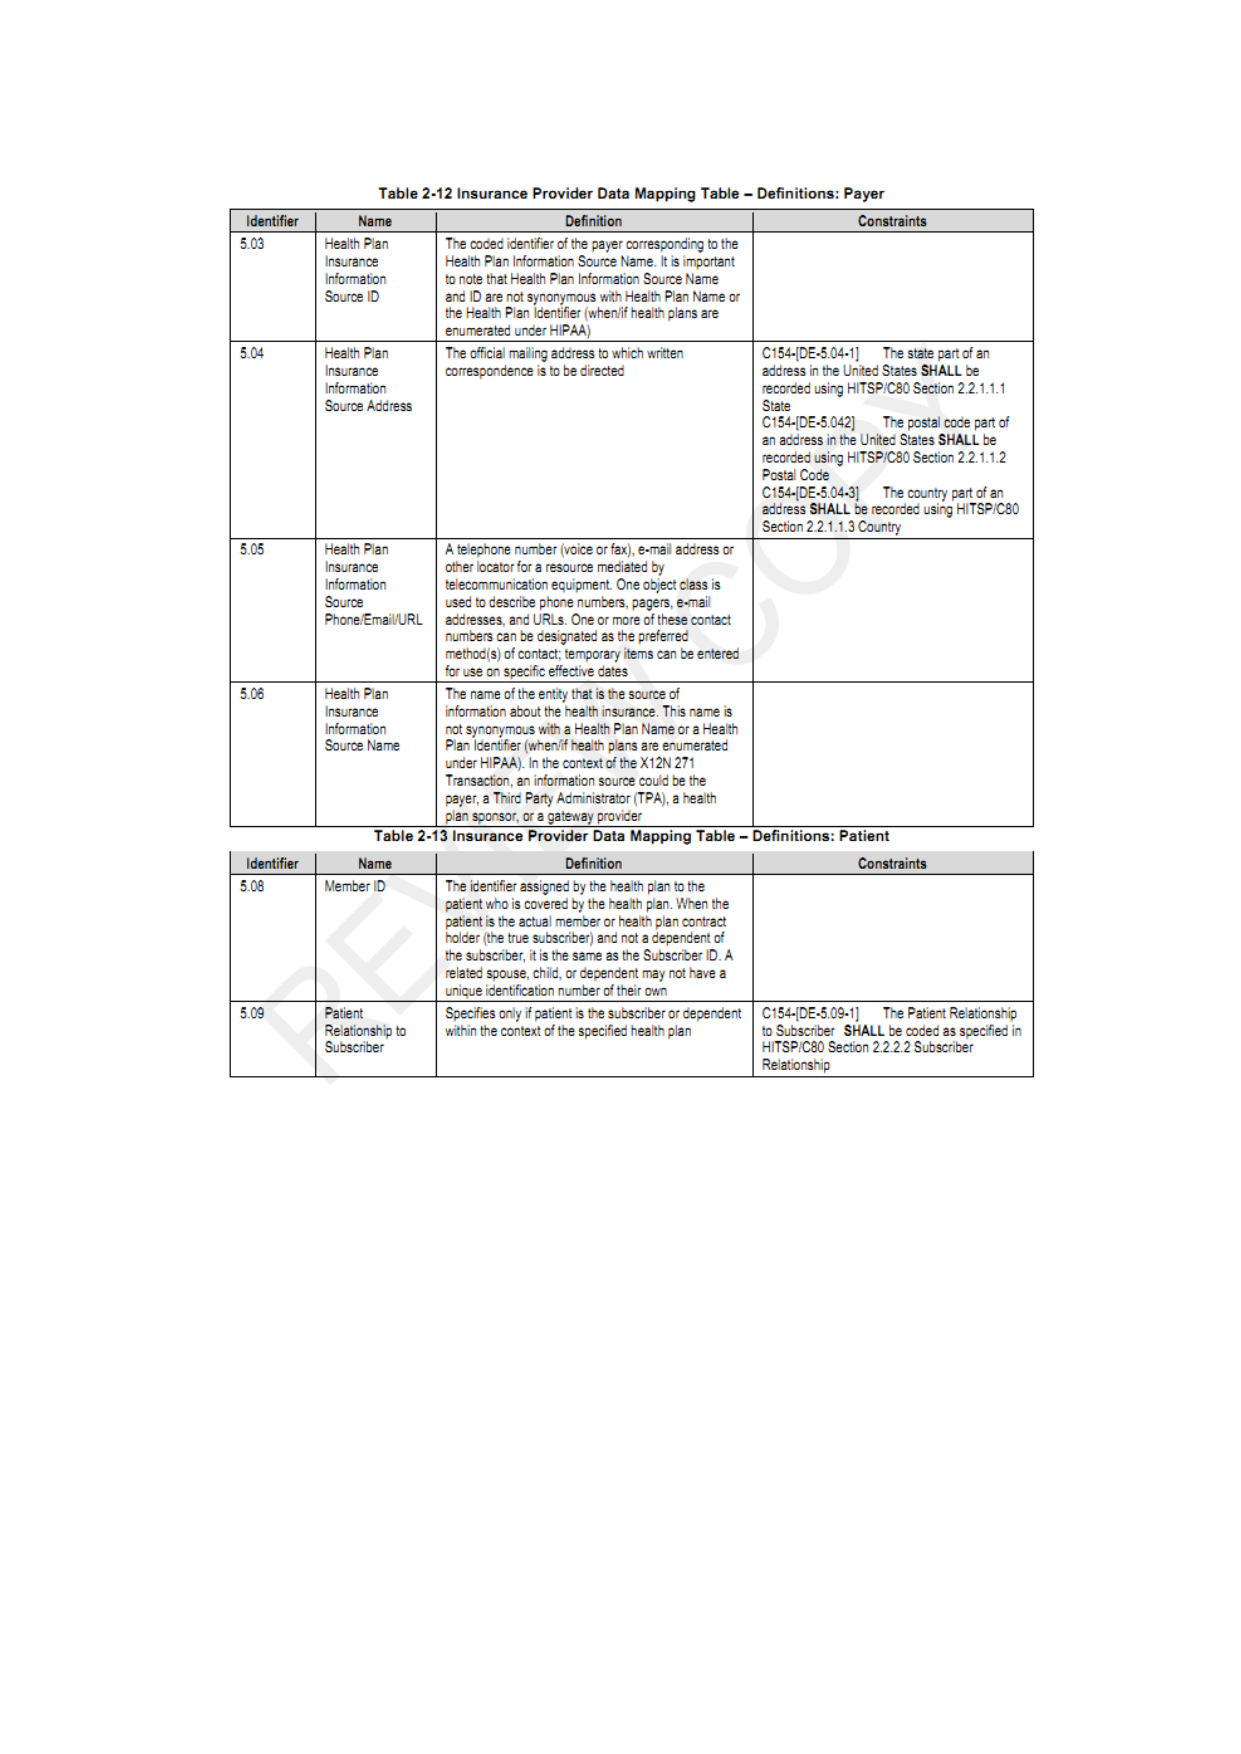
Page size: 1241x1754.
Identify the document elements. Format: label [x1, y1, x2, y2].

picture [187, 161, 1053, 1114]
